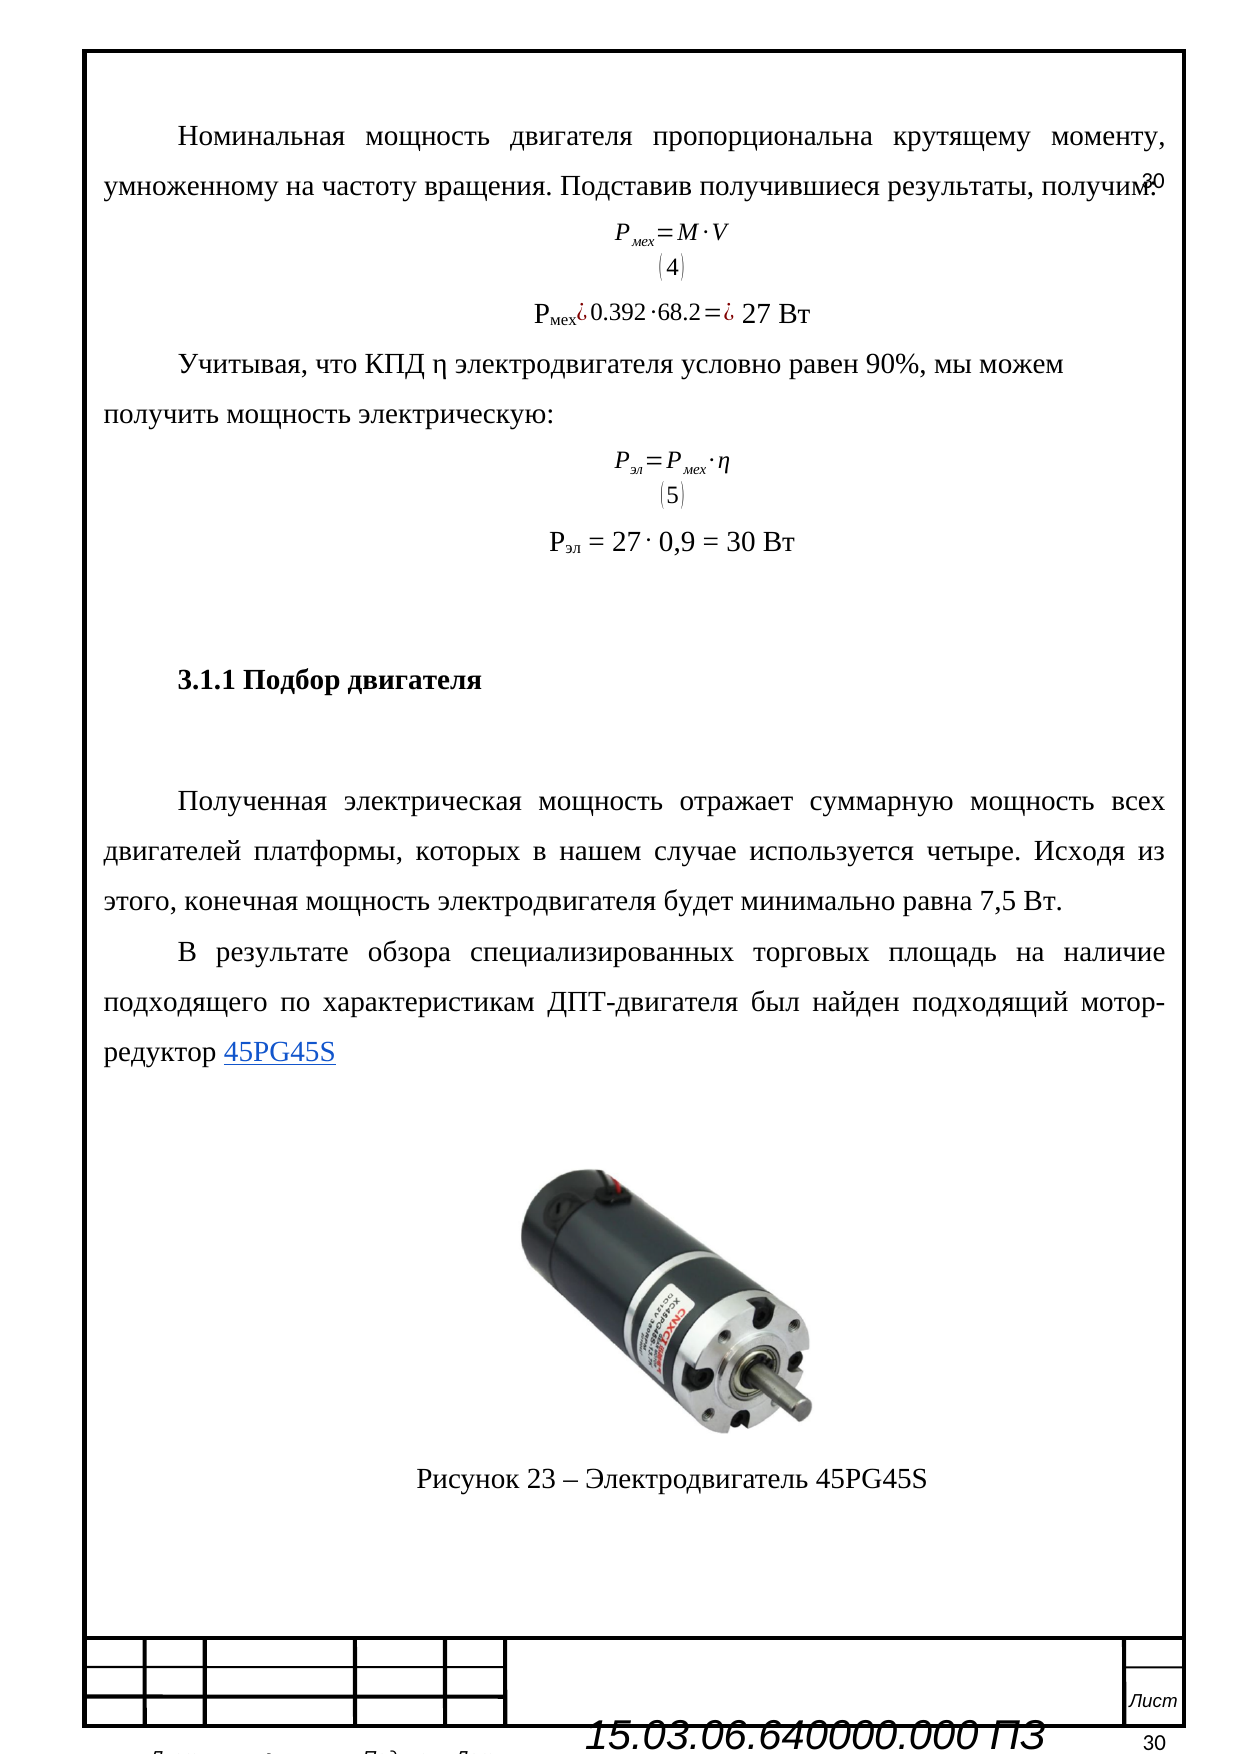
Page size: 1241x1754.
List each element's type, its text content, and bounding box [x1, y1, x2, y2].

text Pмех 27 Вт [103, 296, 1167, 329]
text В результате обзора специализированных торговых площадь на наличие подходящего по характеристикам ДПТ-двигателя был найден подходящий мотор-редуктор 45PG45S [103, 934, 1166, 1068]
subtitle 3.1.1 Подбор двигателя [103, 662, 1152, 695]
text Рисунок 23 – Электродвигатель 45PG45S [103, 1461, 1166, 1495]
text Номинальная мощность двигателя пропорциональна крутящему моменту, умноженному на частоту вращения. Подставив получившиеся результаты, получим: [103, 118, 1167, 202]
text Учитывая, что КПД η электродвигателя условно равен 90%, мы можем получить мощность электрическую: [103, 346, 1167, 430]
text Полученная электрическая мощность отражает суммарную мощность всех двигателей платформы, которых в нашем случае используется четыре. Исходя из этого, конечная мощность электродвигателя будет минимально равна 7,5 Вт. [103, 783, 1166, 917]
picture [511, 1151, 832, 1447]
text Pэл = 27 0,9 = 30 Вт [103, 524, 1167, 558]
